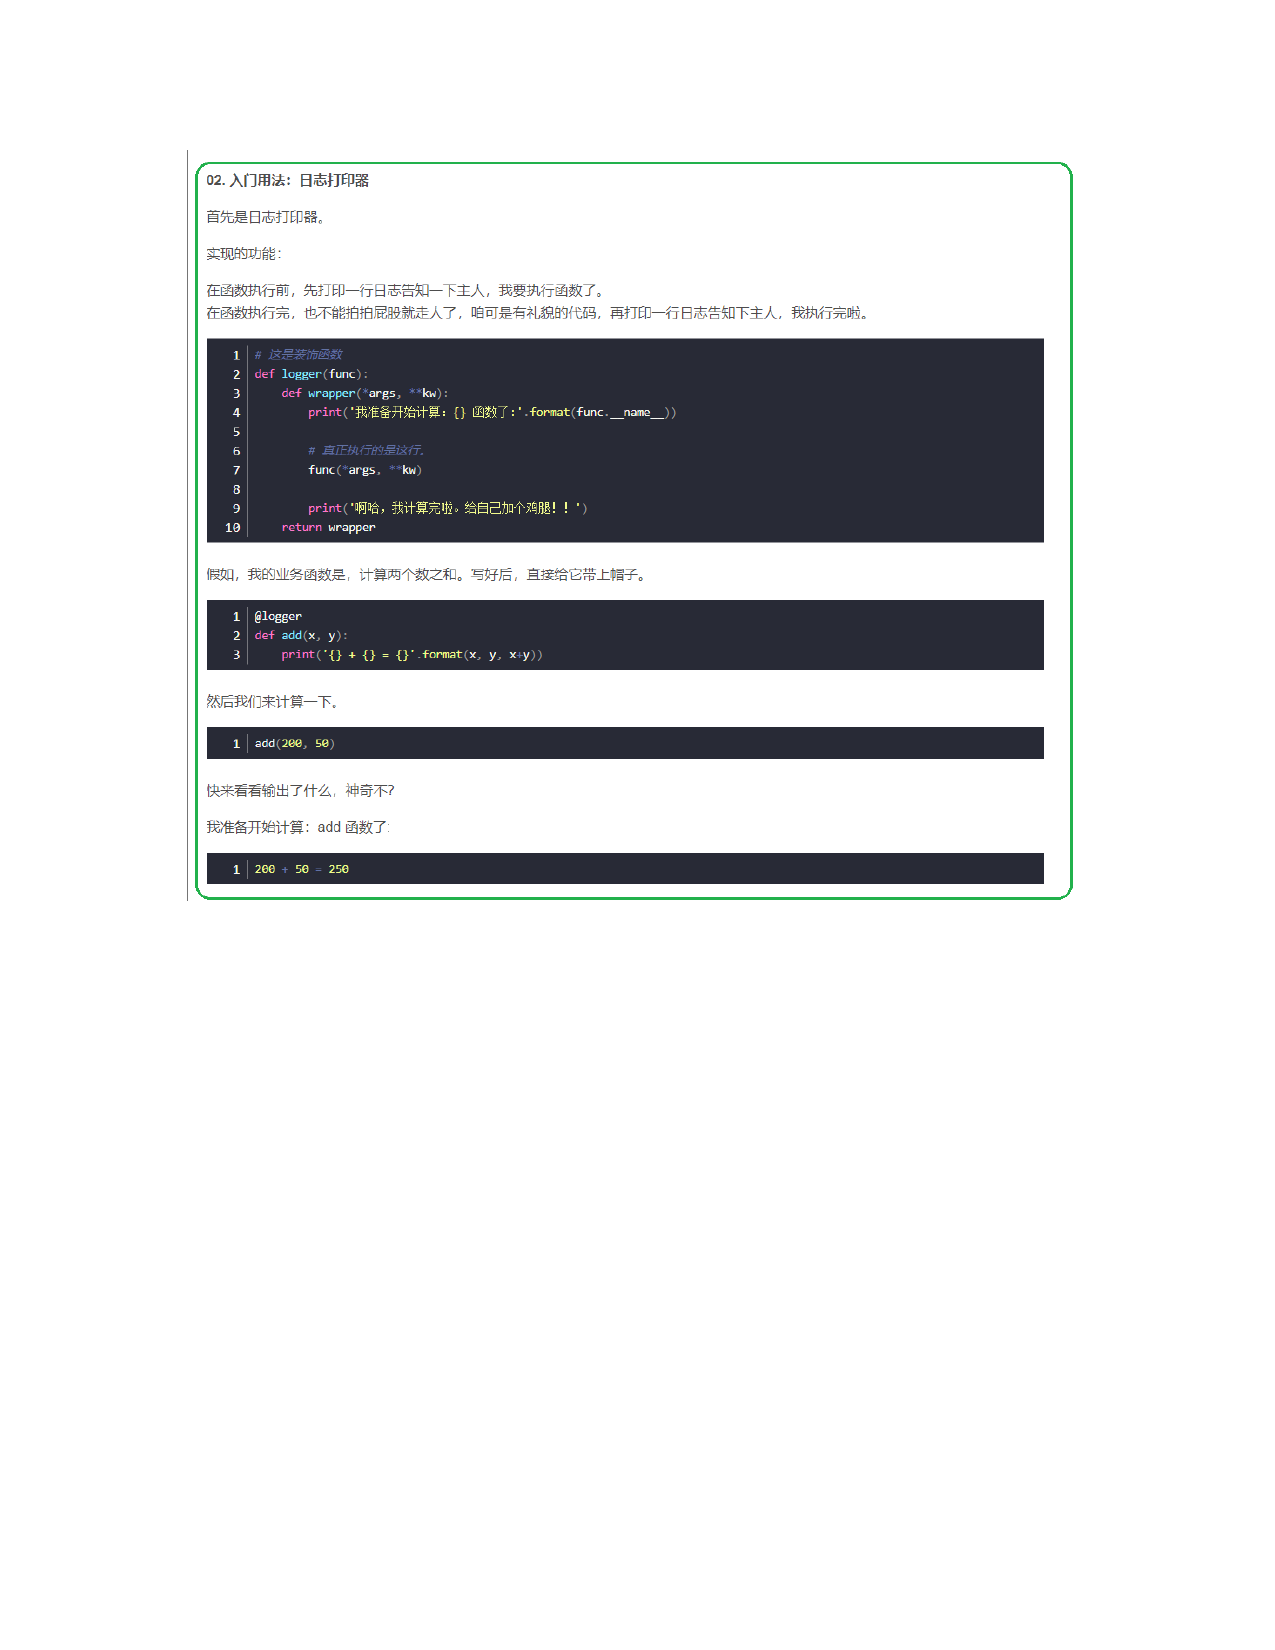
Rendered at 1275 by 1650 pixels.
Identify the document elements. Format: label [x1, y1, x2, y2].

picture [187, 150, 1088, 902]
